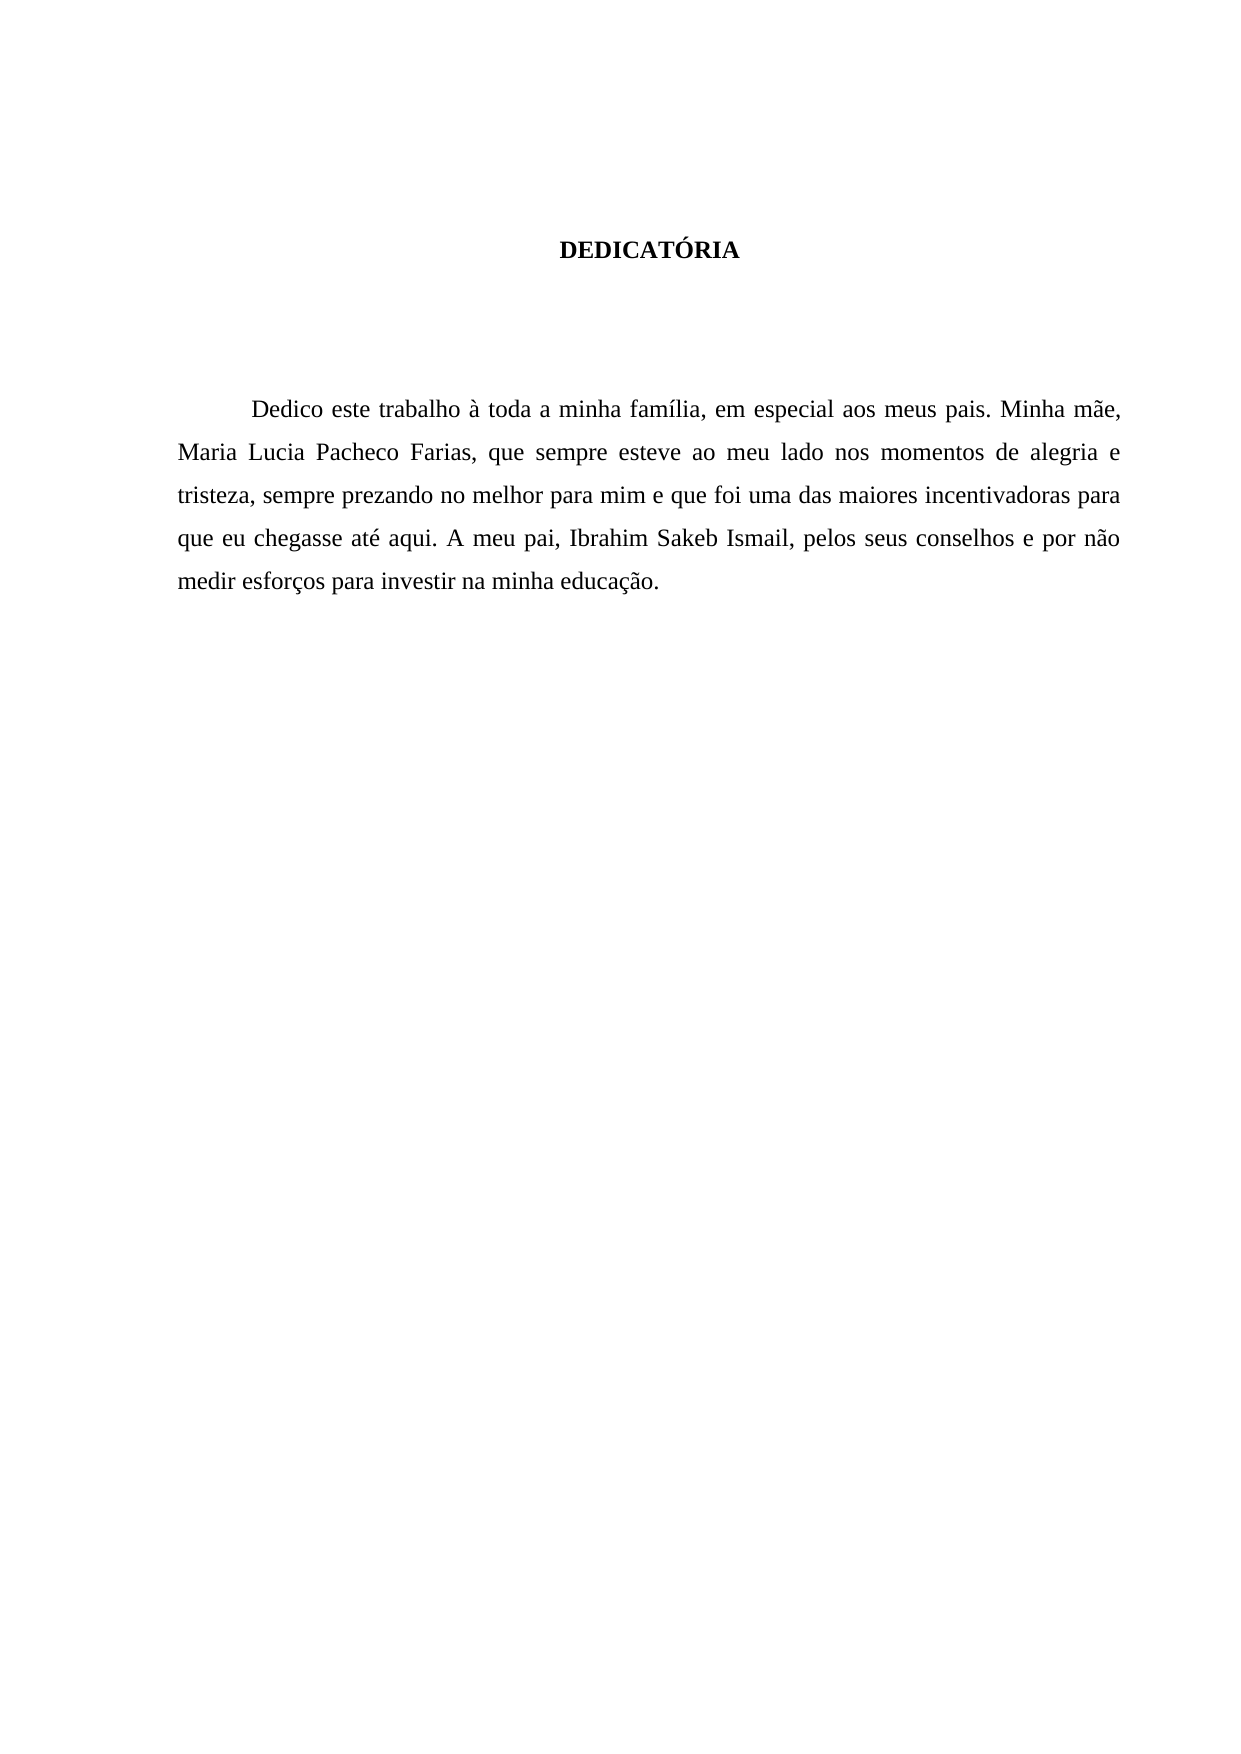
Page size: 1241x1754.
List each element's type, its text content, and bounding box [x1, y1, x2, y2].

text Dedico este trabalho à toda a minha família, em especial aos meus pais. Minha mãe, Maria Lucia Pacheco Farias, que sempre esteve ao meu lado nos momentos de alegria e tristeza, sempre prezando no melhor para mim e que foi uma das maiores incentivadoras para que eu chegasse até aqui. A meu pai, Ibrahim Sakeb Ismail, pelos seus conselhos e por não medir esforços para investir na minha educação. [177, 394, 1122, 595]
subtitle DEDICATÓRIA [177, 235, 1122, 264]
